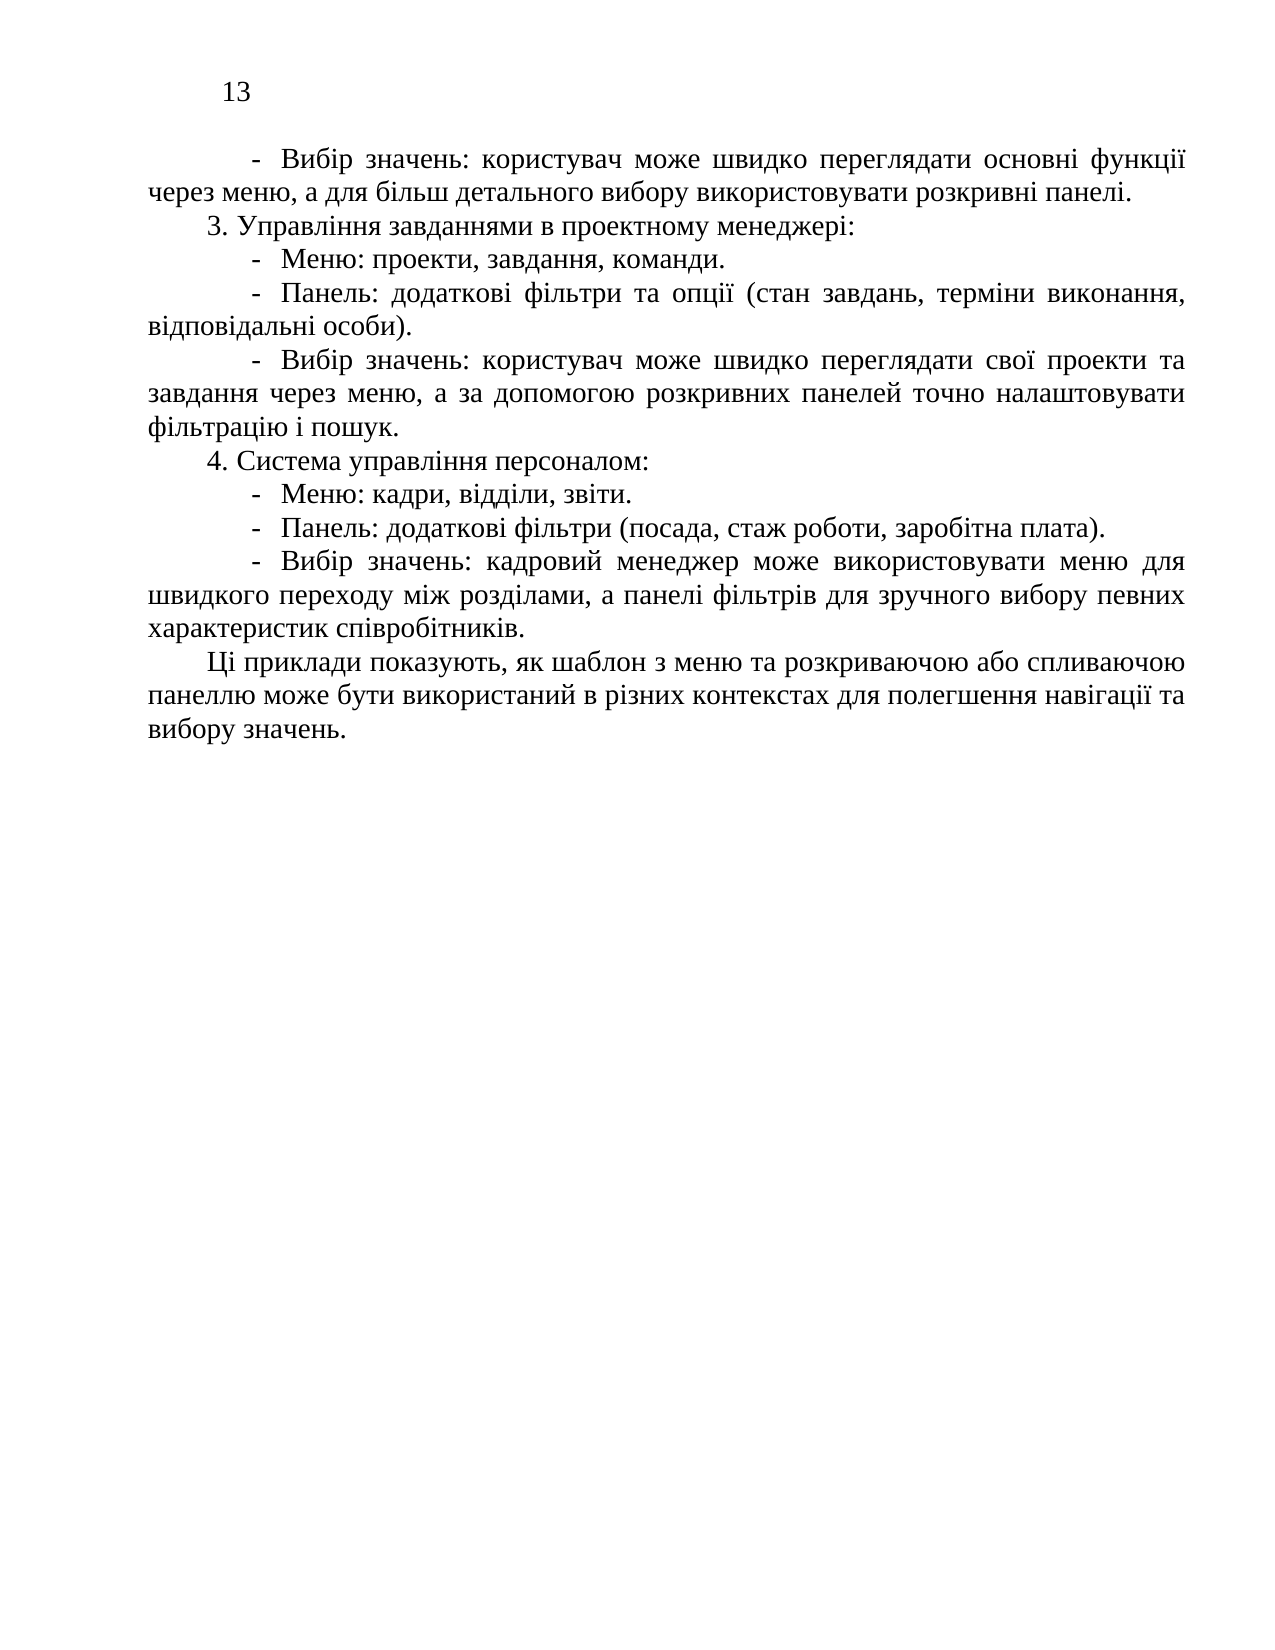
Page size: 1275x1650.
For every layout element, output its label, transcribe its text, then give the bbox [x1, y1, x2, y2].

list Управління завданнями в проектному менеджері: [148, 208, 1186, 241]
list Вибір значень: кадровий менеджер може використовувати меню для швидкого переходу між розділами, а панелі фільтрів для зручного вибору певних характеристик співробітників. [148, 543, 1186, 644]
list Панель: додаткові фільтри (посада, стаж роботи, заробітна плата). [148, 510, 1186, 543]
list Система управління персоналом: [148, 443, 1186, 476]
list Панель: додаткові фільтри та опції (стан завдань, терміни виконання, відповідальні особи). [148, 275, 1186, 342]
text Ці приклади показують, як шаблон з меню та розкриваючою або спливаючою панеллю може бути використаний в різних контекстах для полегшення навігації та вибору значень. [148, 644, 1186, 744]
list Меню: кадри, відділи, звіти. [148, 476, 1186, 510]
list Меню: проекти, завдання, команди. [148, 241, 1186, 275]
list Вибір значень: користувач може швидко переглядати свої проекти та завдання через меню, а за допомогою розкривних панелей точно налаштовувати фільтрацію і пошук. [148, 342, 1186, 443]
list Вибір значень: користувач може швидко переглядати основні функції через меню, а для більш детального вибору використовувати розкривні панелі. [148, 141, 1186, 208]
